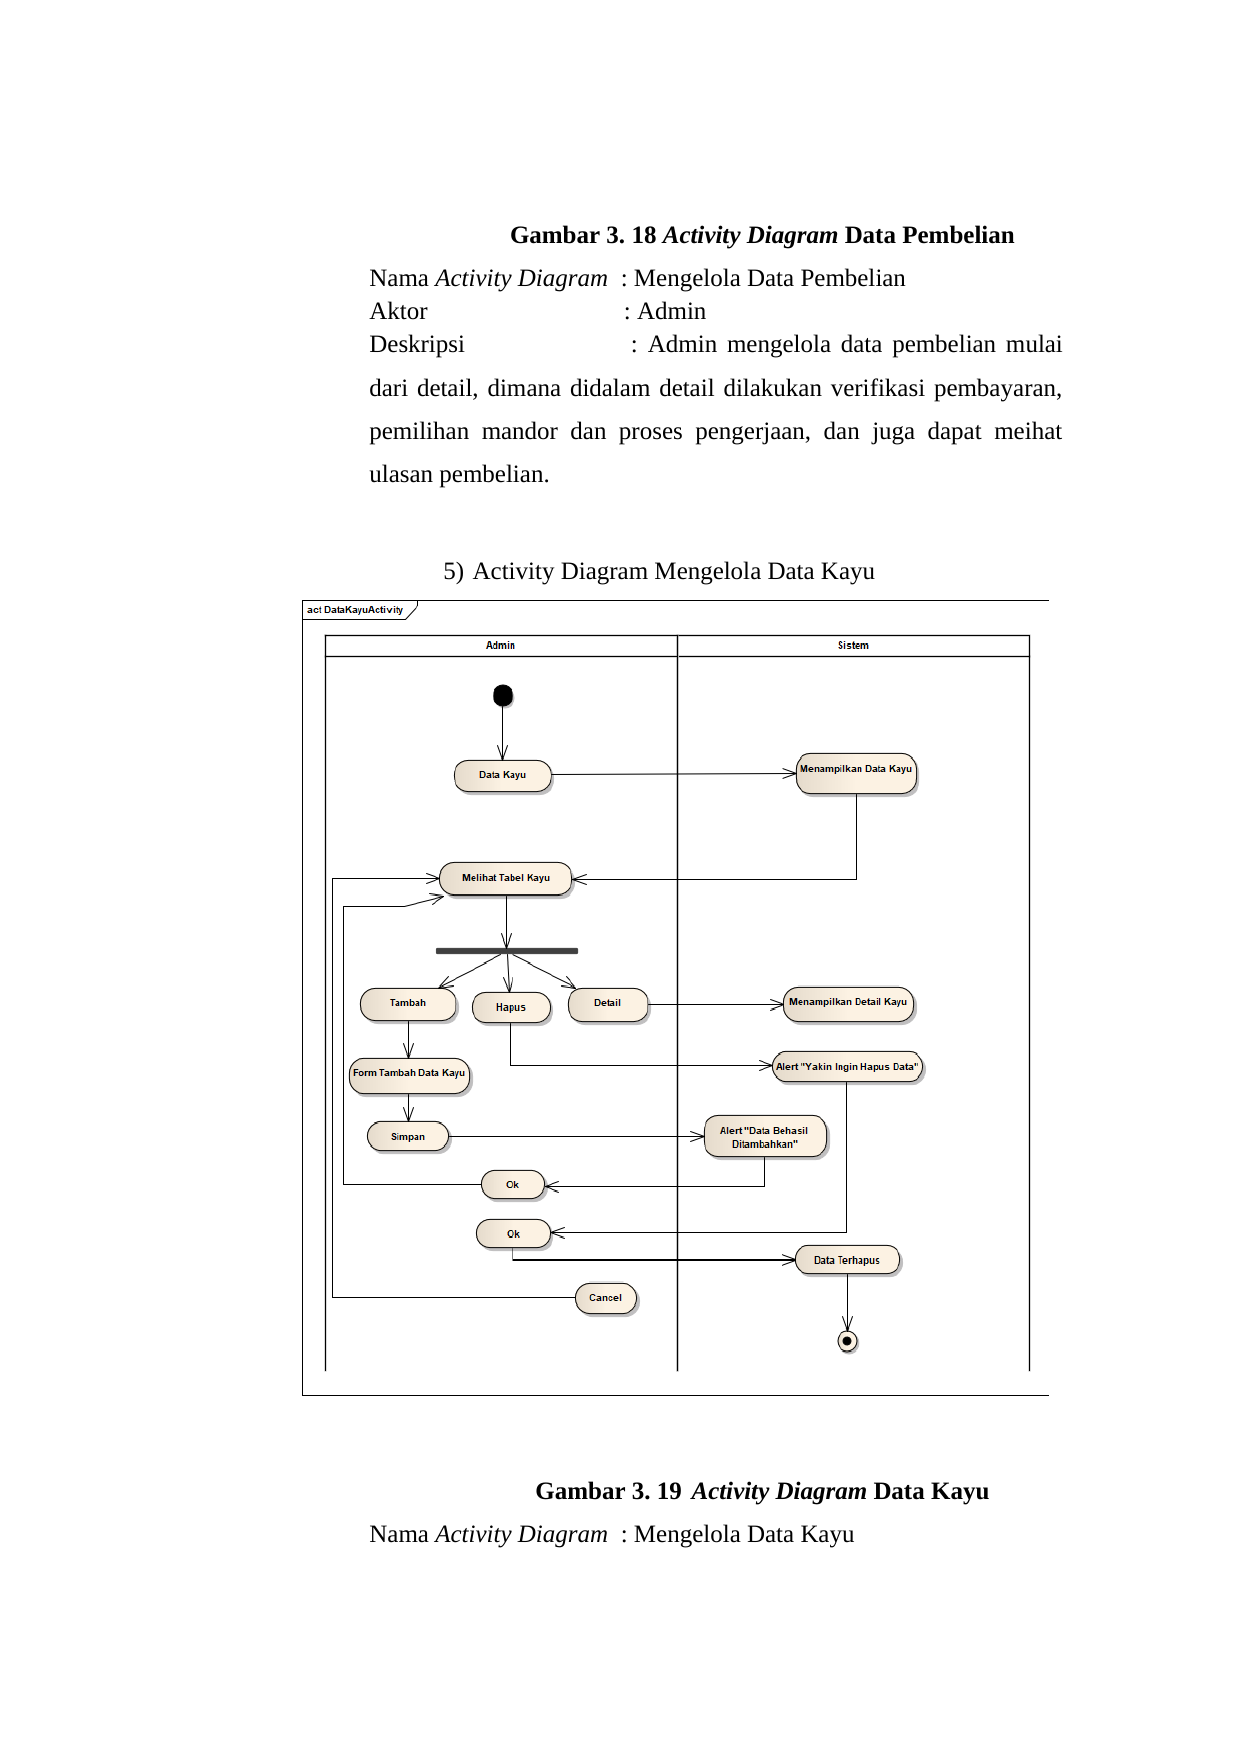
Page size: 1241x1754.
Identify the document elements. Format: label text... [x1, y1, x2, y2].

list Deskripsi : Admin mengelola data pembelian mulai dari detail, dimana didalam detail dilakukan verifikasi pembayaran, pemilihan mandor dan proses pengerjaan, dan juga dapat meihat ulasan pembelian. [369, 329, 1063, 488]
picture [301, 599, 1049, 1395]
list Nama Activity Diagram : Mengelola Data Pembelian [369, 263, 1063, 292]
list Nama Activity Diagram : Mengelola Data Kayu [369, 1519, 1063, 1548]
list Aktor : Admin [369, 296, 1063, 325]
list Activity Diagram Mengelola Data Kayu [443, 556, 1063, 584]
